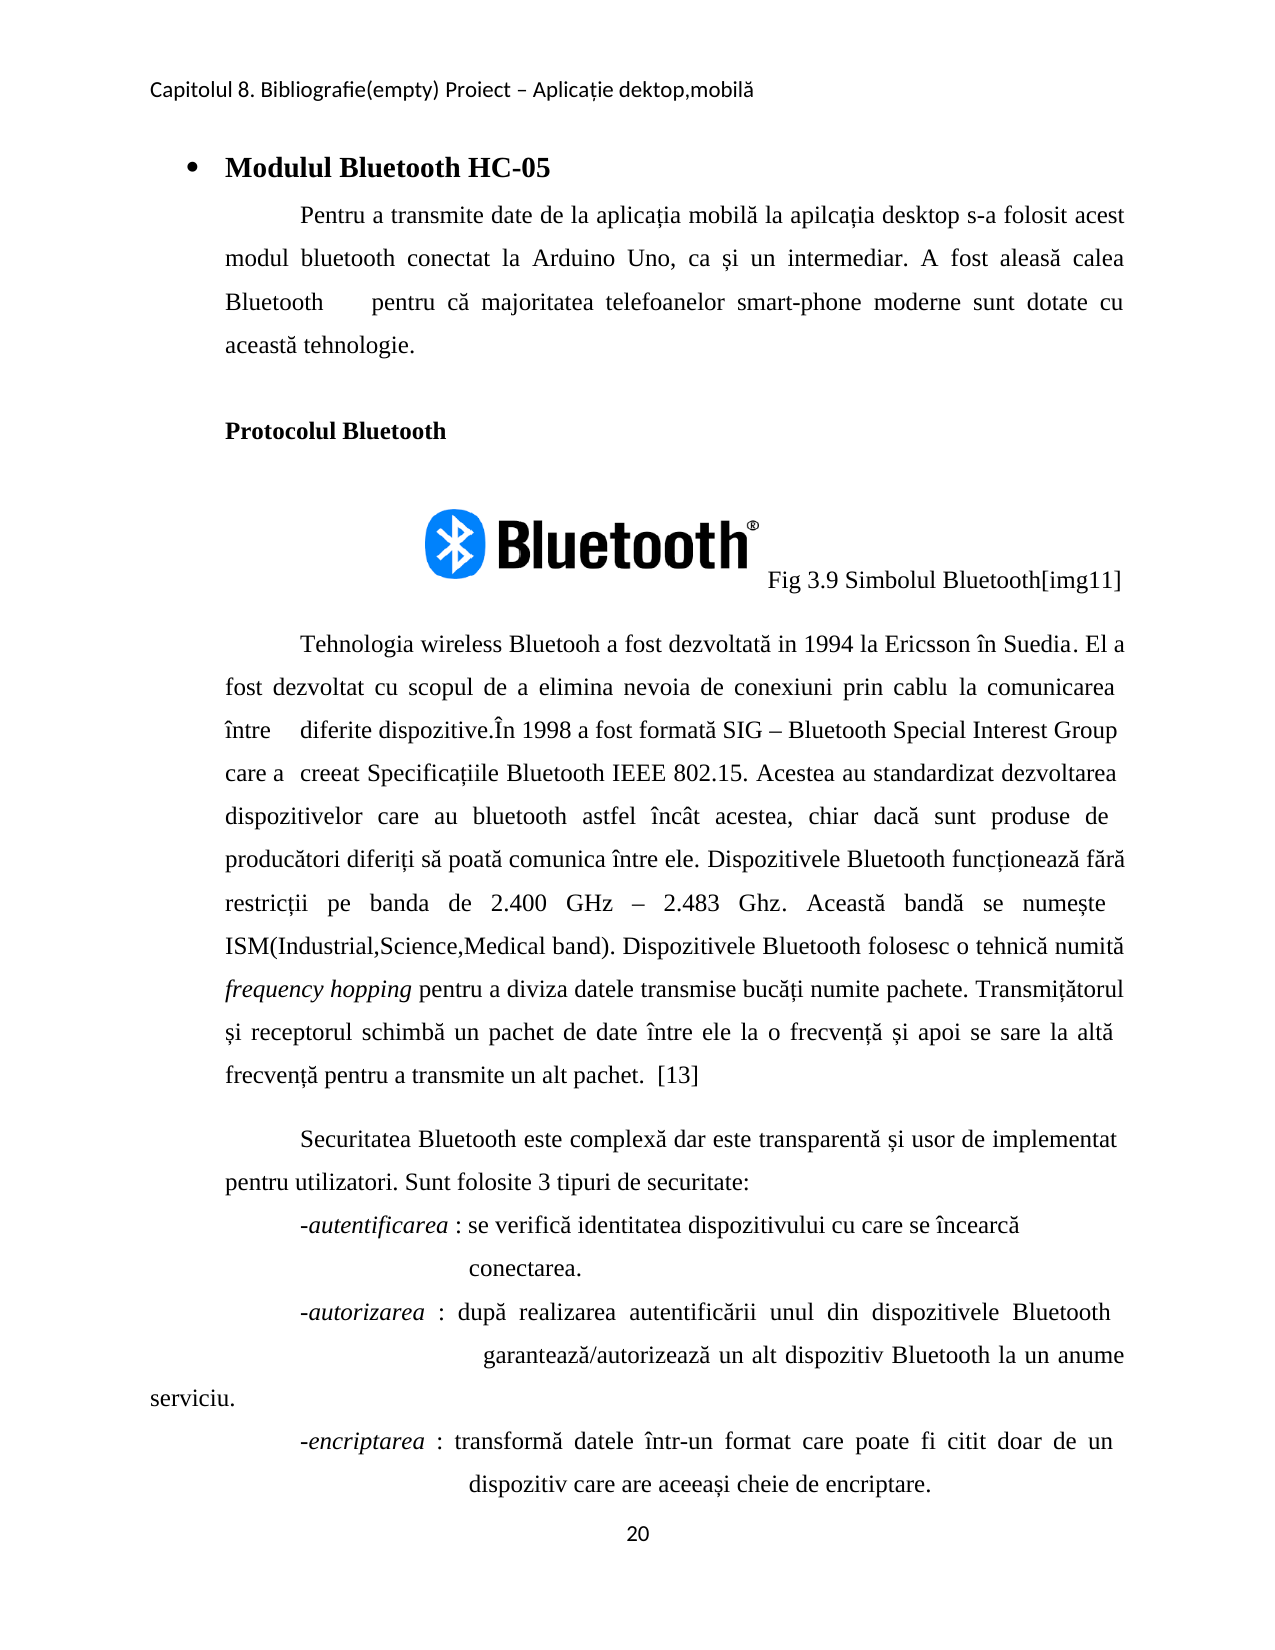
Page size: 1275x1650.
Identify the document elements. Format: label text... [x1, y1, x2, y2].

list Pentru a transmite date de la aplicația mobilă la apilcația desktop s-a folosit acest modul bluetooth conectat la Arduino Uno, ca și un intermediar. A fost aleasă calea Bluetooth pentru că majoritatea telefoanelor smart-phone moderne sunt dotate cu această tehnologie. [225, 200, 1125, 358]
list Modulul Bluetooth HC-05 [187, 150, 1125, 184]
text -encriptarea : transformă datele într-un format care poate fi citit doar de un dispozitiv care are aceeași cheie de encriptare. [150, 1426, 1125, 1498]
text -autentificarea : se verifică identitatea dispozitivului cu care se încearcă conectarea. [150, 1210, 1125, 1282]
text Securitatea Bluetooth este complexă dar este transparentă și usor de implementat pentru utilizatori. Sunt folosite 3 tipuri de securitate: [150, 1124, 1125, 1196]
picture [422, 502, 768, 589]
text Tehnologia wireless Bluetooh a fost dezvoltată in 1994 la Ericsson în Suedia. El a fost dezvoltat cu scopul de a elimina nevoia de conexiuni prin cablu la comunicarea între diferite dispozitive.În 1998 a fost formată SIG – Bluetooth Special Interest Group care a creeat Specificațiile Bluetooth IEEE 802.15. Acestea au standardizat dezvoltarea dispozitivelor care au bluetooth astfel încât acestea, chiar dacă sunt produse de producători diferiți să poată comunica între ele. Dispozitivele Bluetooth funcționează fără restricții pe banda de 2.400 GHz – 2.483 Ghz. Această bandă se numește ISM(Industrial,Science,Medical band). Dispozitivele Bluetooth folosesc o tehnică numită frequency hopping pentru a diviza datele transmise bucăți numite pachete. Transmițătorul și receptorul schimbă un pachet de date între ele la o frecvență și apoi se sare la altă frecvență pentru a transmite un alt pachet. [13] [150, 629, 1125, 1089]
list Protocolul Bluetooth [225, 416, 1125, 445]
text -autorizarea : după realizarea autentificării unul din dispozitivele Bluetooth garantează/autorizează un alt dispozitiv Bluetooth la un anume serviciu. [150, 1297, 1125, 1412]
